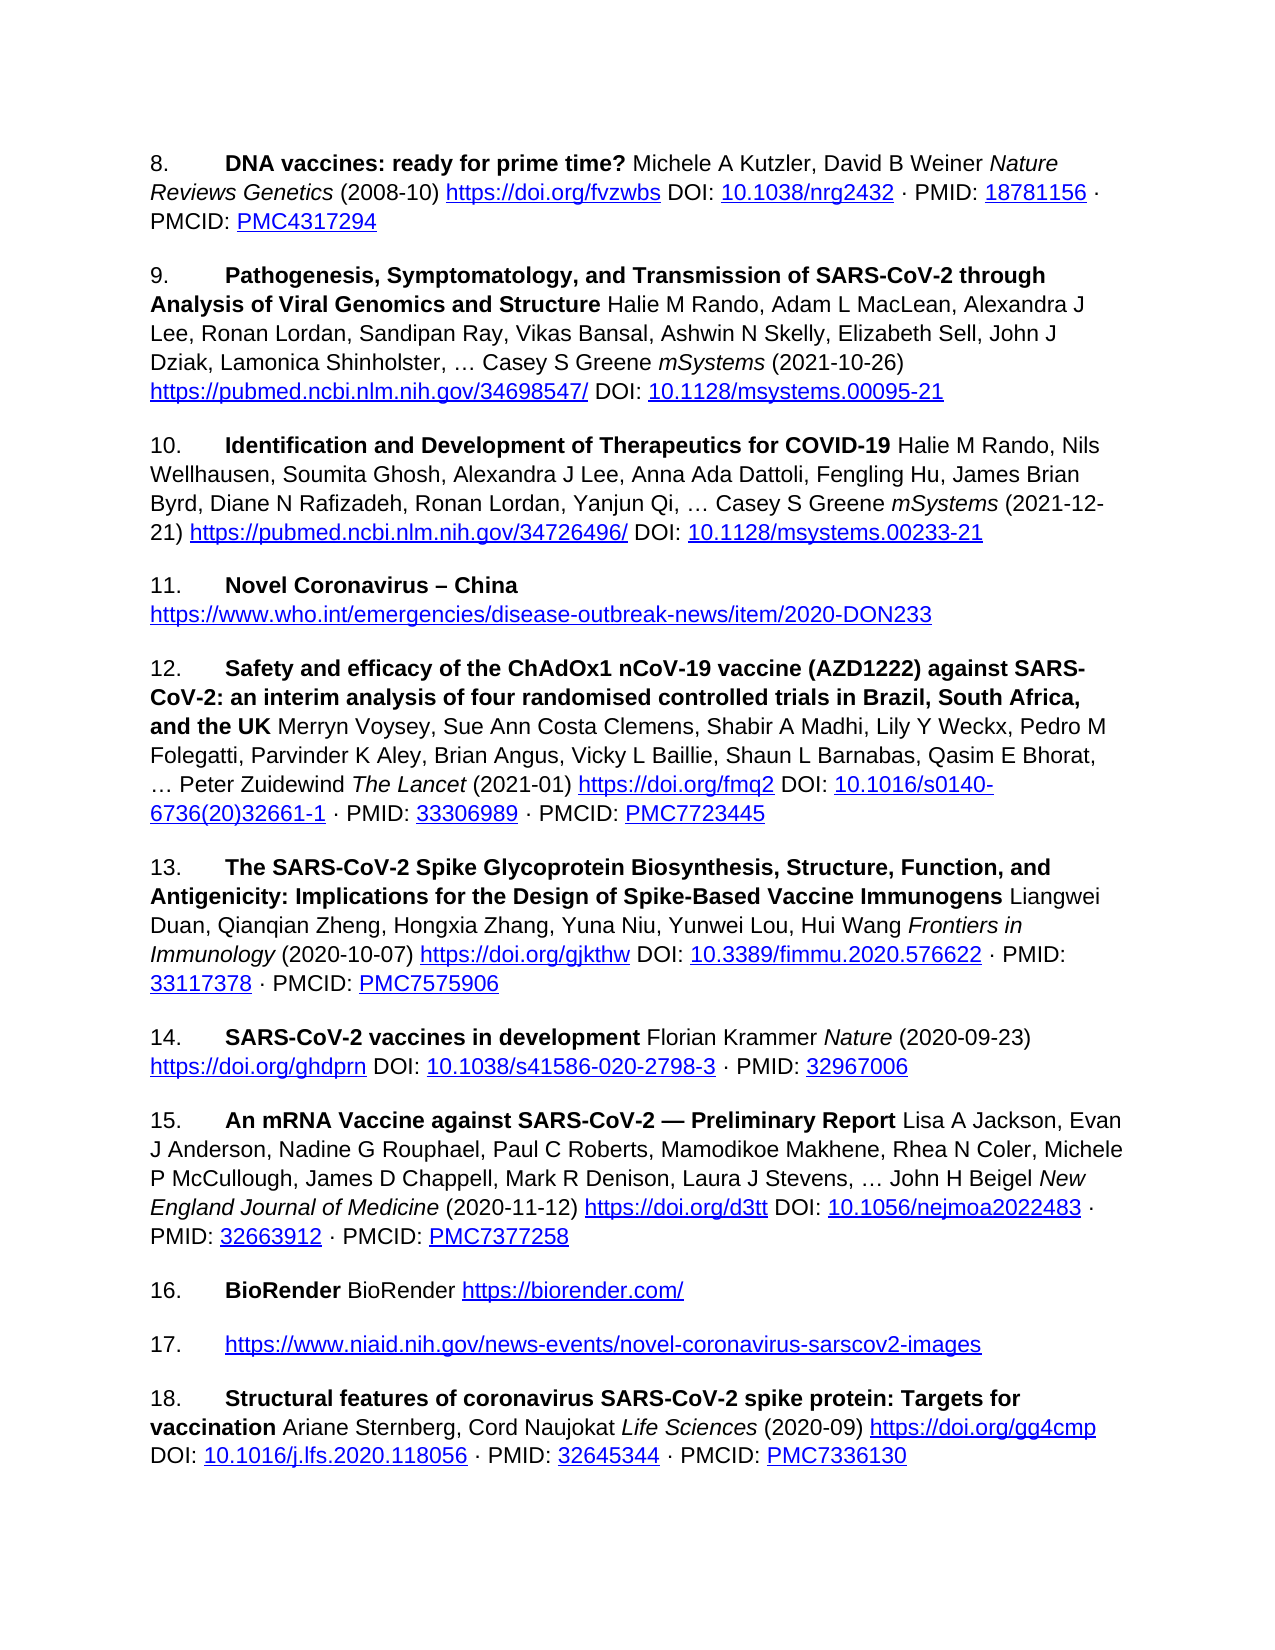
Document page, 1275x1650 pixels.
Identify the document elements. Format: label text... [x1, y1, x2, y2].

text 18. Structural features of coronavirus SARS-CoV-2 spike protein: Targets for vaccination Ariane Sternberg, Cord Naujokat Life Sciences (2020-09) https://doi.org/gg4cmp DOI: 10.1016/j.lfs.2020.118056 · PMID: 32645344 · PMCID: PMC7336130 [150, 1384, 1125, 1469]
text 10. Identification and Development of Therapeutics for COVID-19 Halie M Rando, Nils Wellhausen, Soumita Ghosh, Alexandra J Lee, Anna Ada Dattoli, Fengling Hu, James Brian Byrd, Diane N Rafizadeh, Ronan Lordan, Yanjun Qi, … Casey S Greene mSystems (2021-12-21) https://pubmed.ncbi.nlm.nih.gov/34726496/ DOI: 10.1128/msystems.00233-21 [150, 432, 1125, 545]
text 9. Pathogenesis, Symptomatology, and Transmission of SARS-CoV-2 through Analysis of Viral Genomics and Structure Halie M Rando, Adam L MacLean, Alexandra J Lee, Ronan Lordan, Sandipan Ray, Vikas Bansal, Ashwin N Skelly, Elizabeth Sell, John J Dziak, Lamonica Shinholster, … Casey S Greene mSystems (2021-10-26) https://pubmed.ncbi.nlm.nih.gov/34698547/ DOI: 10.1128/msystems.00095-21 [150, 262, 1125, 404]
text 15. An mRNA Vaccine against SARS-CoV-2 — Preliminary Report Lisa A Jackson, Evan J Anderson, Nadine G Rouphael, Paul C Roberts, Mamodikoe Makhene, Rhea N Coler, Michele P McCullough, James D Chappell, Mark R Denison, Laura J Stevens, … John H Beigel New England Journal of Medicine (2020-11-12) https://doi.org/d3tt DOI: 10.1056/nejmoa2022483 · PMID: 32663912 · PMCID: PMC7377258 [150, 1107, 1125, 1249]
text 8. DNA vaccines: ready for prime time? Michele A Kutzler, David B Weiner Nature Reviews Genetics (2008-10) https://doi.org/fvzwbs DOI: 10.1038/nrg2432 · PMID: 18781156 · PMCID: PMC4317294 [150, 150, 1125, 234]
text 14. SARS-CoV-2 vaccines in development Florian Krammer Nature (2020-09-23) https://doi.org/ghdprn DOI: 10.1038/s41586-020-2798-3 · PMID: 32967006 [150, 1024, 1125, 1079]
text 12. Safety and efficacy of the ChAdOx1 nCoV-19 vaccine (AZD1222) against SARS-CoV-2: an interim analysis of four randomised controlled trials in Brazil, South Africa, and the UK Merryn Voysey, Sue Ann Costa Clemens, Shabir A Madhi, Lily Y Weckx, Pedro M Folegatti, Parvinder K Aley, Brian Angus, Vicky L Baillie, Shaun L Barnabas, Qasim E Bhorat, … Peter Zuidewind The Lancet (2021-01) https://doi.org/fmq2 DOI: 10.1016/s0140-6736(20)32661-1 · PMID: 33306989 · PMCID: PMC7723445 [150, 655, 1125, 827]
text 17. https://www.niaid.nih.gov/news-events/novel-coronavirus-sarscov2-images [150, 1331, 1125, 1357]
text 13. The SARS-CoV-2 Spike Glycoprotein Biosynthesis, Structure, Function, and Antigenicity: Implications for the Design of Spike-Based Vaccine Immunogens Liangwei Duan, Qianqian Zheng, Hongxia Zhang, Yuna Niu, Yunwei Lou, Hui Wang Frontiers in Immunology (2020-10-07) https://doi.org/gjkthw DOI: 10.3389/fimmu.2020.576622 · PMID: 33117378 · PMCID: PMC7575906 [150, 854, 1125, 996]
text 16. BioRender BioRender https://biorender.com/ [150, 1277, 1125, 1303]
text 11. Novel Coronavirus – China https://www.who.int/emergencies/disease-outbreak-news/item/2020-DON233 [150, 572, 1125, 628]
